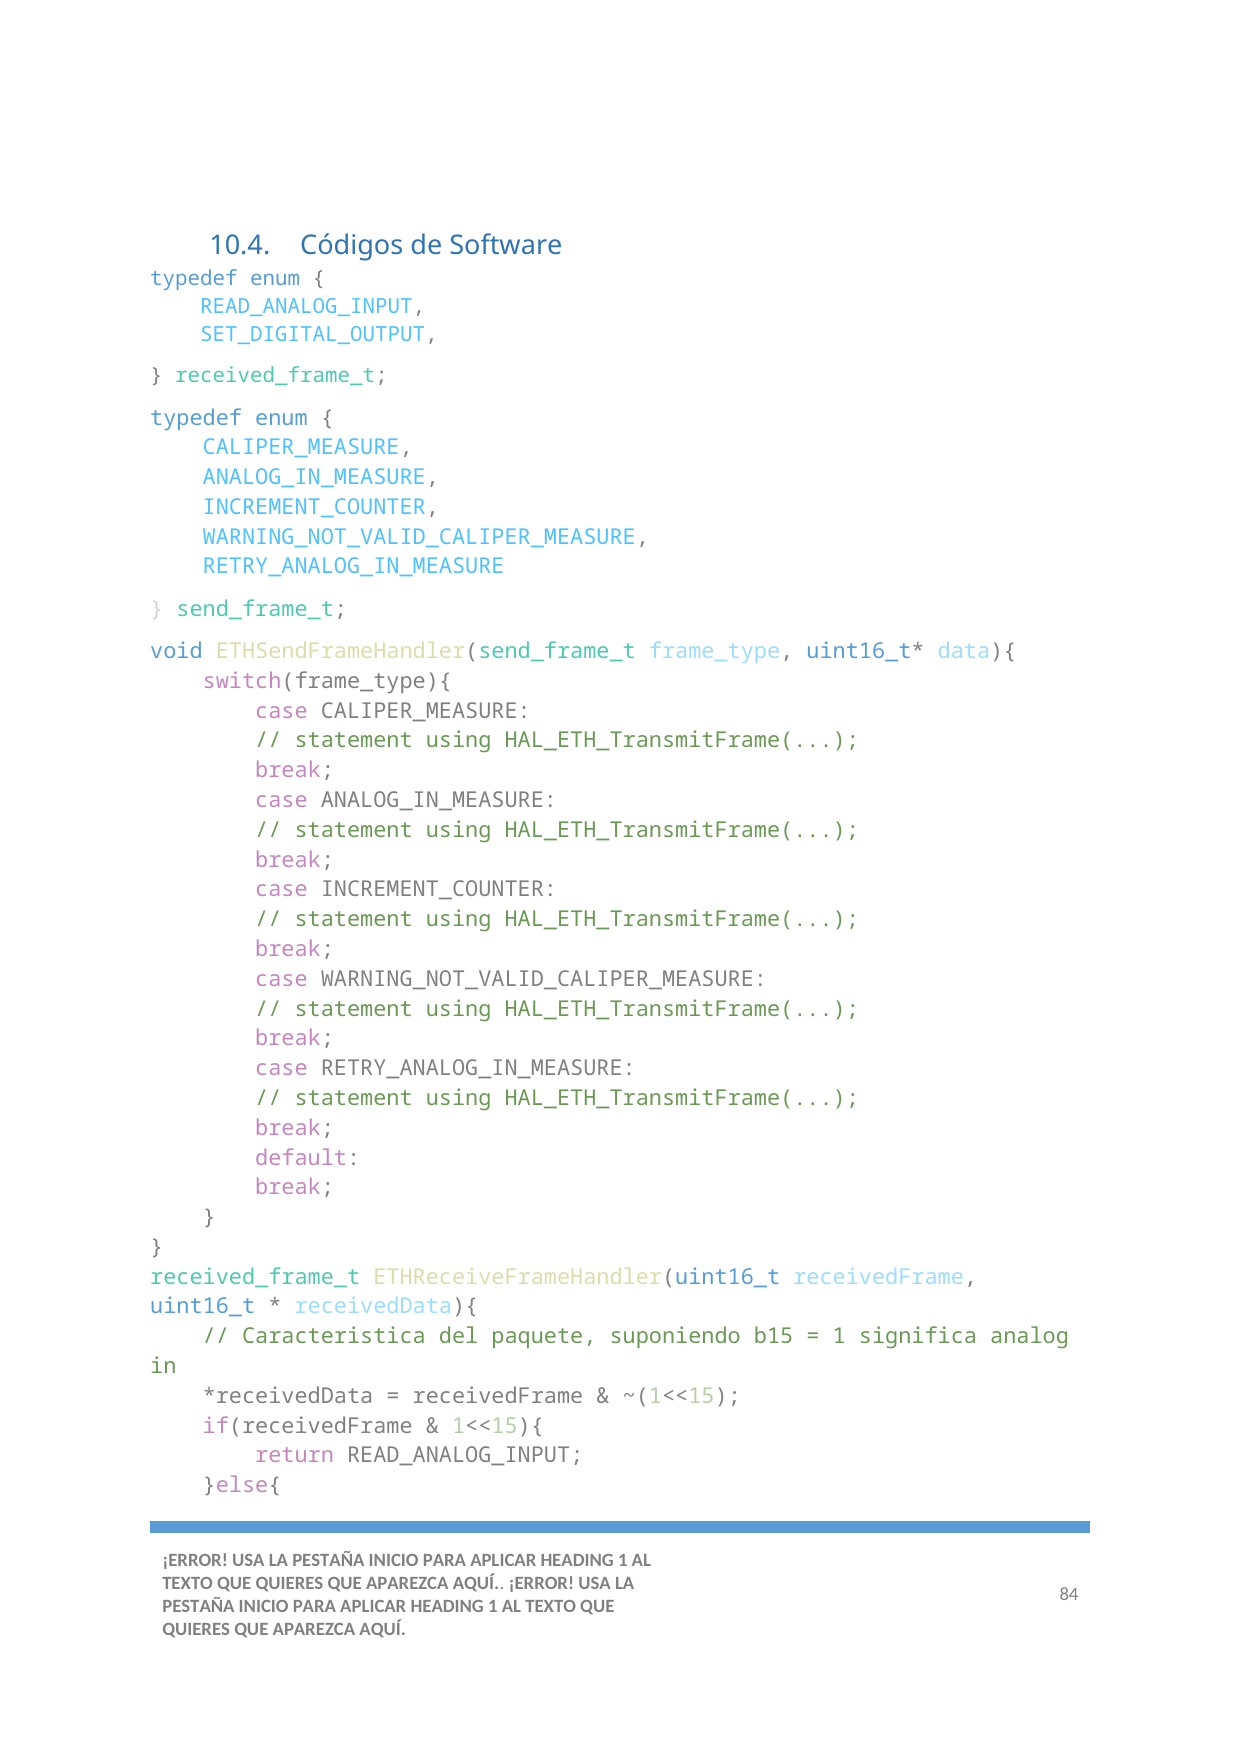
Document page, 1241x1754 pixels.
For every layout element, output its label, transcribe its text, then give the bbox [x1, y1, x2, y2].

text } [150, 1201, 1090, 1231]
text WARNING_NOT_VALID_CALIPER_MEASURE, [150, 521, 1090, 550]
text } received_frame_t; [150, 361, 1090, 389]
text case ANALOG_IN_MEASURE: [150, 784, 1090, 814]
text typedef enum { [150, 263, 1090, 291]
text case INCREMENT_COUNTER: [150, 873, 1090, 903]
text break; [150, 754, 1090, 784]
text // statement using HAL_ETH_TransmitFrame(...); [150, 814, 1090, 843]
text } send_frame_t; [150, 593, 1090, 622]
text case CALIPER_MEASURE: [150, 694, 1090, 724]
text // statement using HAL_ETH_TransmitFrame(...); [150, 992, 1090, 1022]
text return READ_ANALOG_INPUT; [150, 1439, 1090, 1469]
text // statement using HAL_ETH_TransmitFrame(...); [150, 903, 1090, 933]
text CALIPER_MEASURE, [150, 431, 1090, 461]
text void ETHSendFrameHandler(send_frame_t frame_type, uint16_t* data){ [150, 635, 1090, 665]
text case WARNING_NOT_VALID_CALIPER_MEASURE: [150, 963, 1090, 992]
text *receivedData = receivedFrame & ~(1<<15); [150, 1380, 1090, 1409]
text break; [150, 1112, 1090, 1141]
text break; [150, 1171, 1090, 1201]
text ANALOG_IN_MEASURE, [150, 461, 1090, 491]
text break; [150, 843, 1090, 873]
text INCREMENT_COUNTER, [150, 491, 1090, 521]
text SET_DIGITAL_OUTPUT, [150, 319, 1090, 348]
text READ_ANALOG_INPUT, [150, 291, 1090, 319]
text case RETRY_ANALOG_IN_MEASURE: [150, 1052, 1090, 1082]
text // statement using HAL_ETH_TransmitFrame(...); [150, 1082, 1090, 1112]
text break; [150, 1022, 1090, 1052]
text switch(frame_type){ [150, 665, 1090, 694]
text default: [150, 1141, 1090, 1171]
text } [150, 1231, 1090, 1261]
text // Caracteristica del paquete, suponiendo b15 = 1 significa analog in [150, 1320, 1090, 1380]
text RETRY_ANALOG_IN_MEASURE [150, 550, 1090, 580]
text break; [150, 933, 1090, 963]
subtitle Códigos de Software [209, 226, 1090, 263]
text received_frame_t ETHReceiveFrameHandler(uint16_t receivedFrame, uint16_t * receivedData){ [150, 1261, 1090, 1320]
text // statement using HAL_ETH_TransmitFrame(...); [150, 724, 1090, 754]
text typedef enum { [150, 401, 1090, 431]
text if(receivedFrame & 1<<15){ [150, 1409, 1090, 1439]
text }else{ [150, 1469, 1090, 1499]
